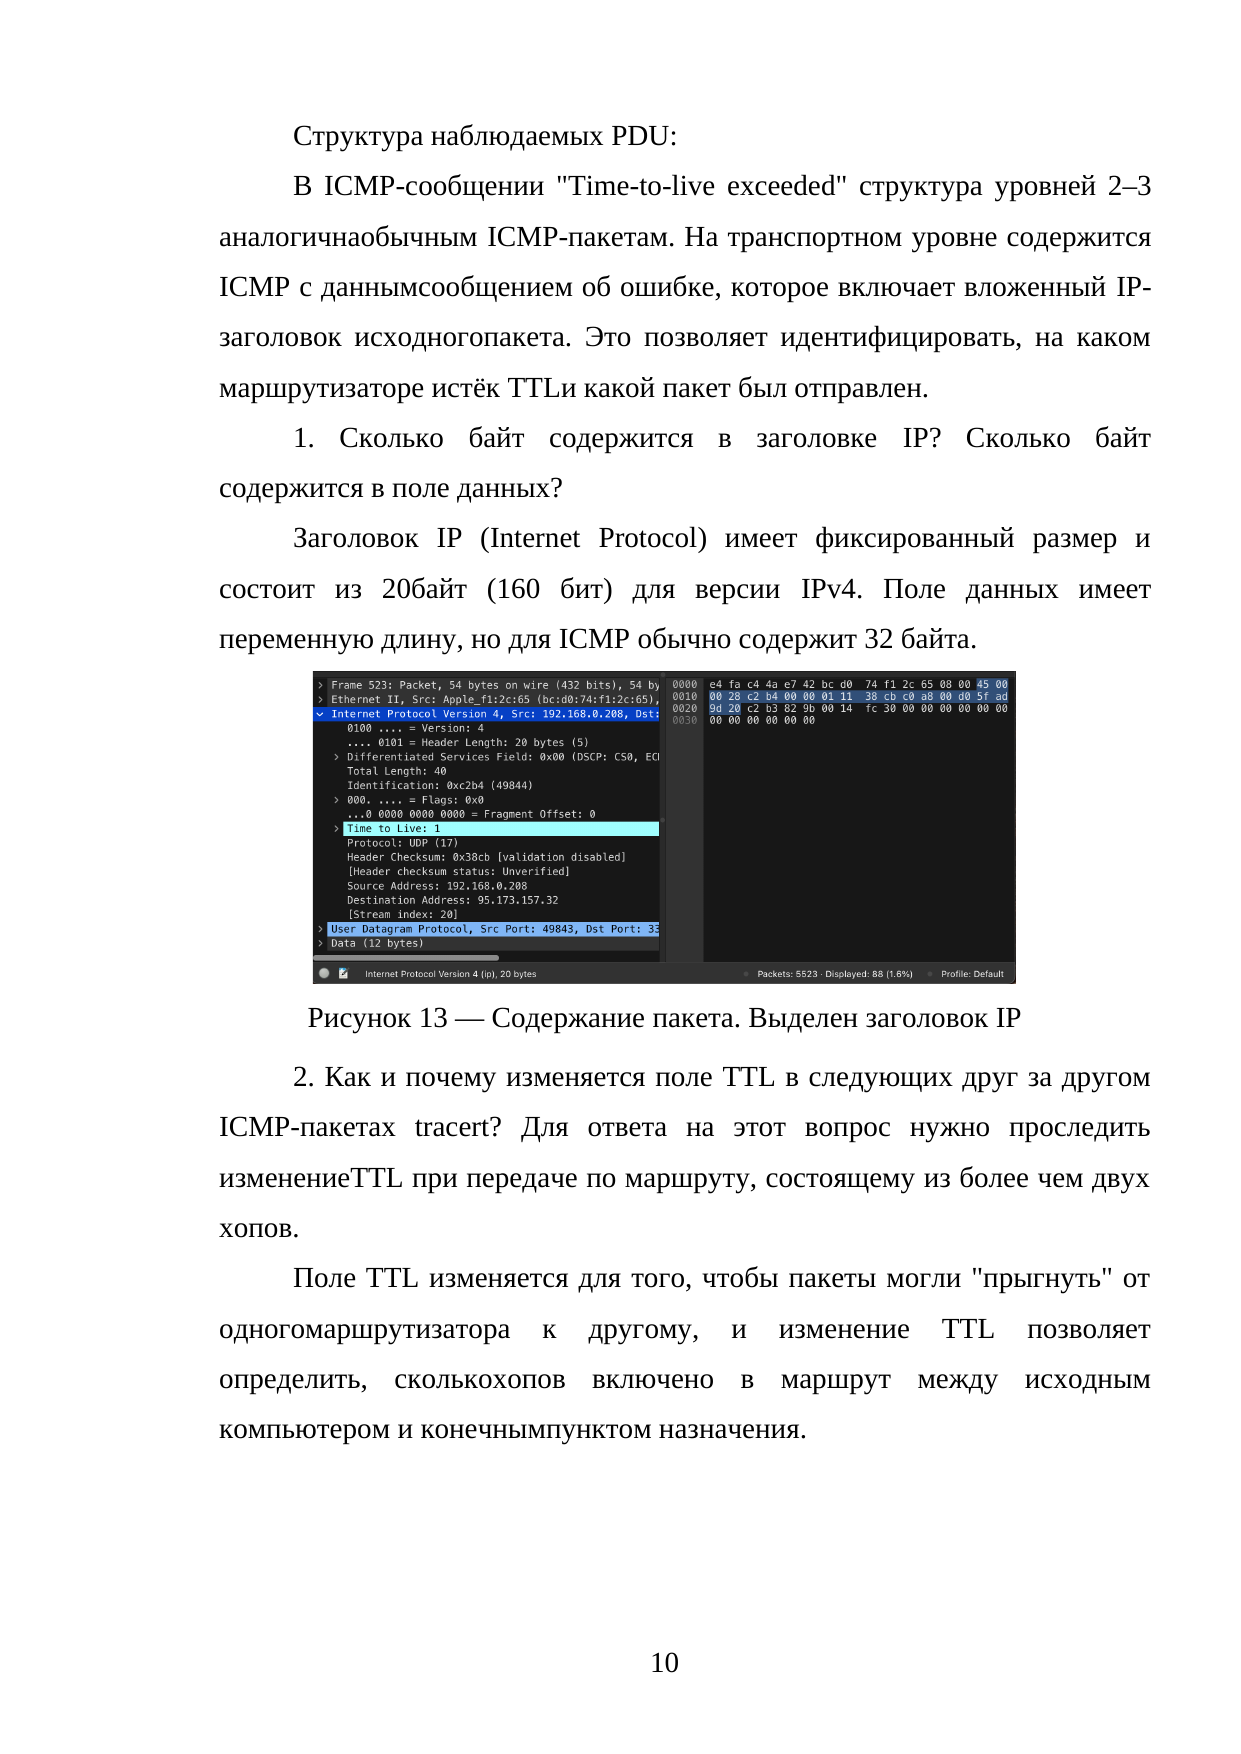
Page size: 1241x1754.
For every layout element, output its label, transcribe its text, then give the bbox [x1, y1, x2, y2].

text Заголовок IP (Internet Protocol) имеет фиксированный размер и состоит из 20байт (160 бит) для версии IPv4. Поле данных имеет переменную длину, но для ICMP обычно содержит 32 байта. [219, 521, 1152, 655]
text Структура наблюдаемых PDU: [219, 118, 1152, 152]
text 2. Как и почему изменяется поле TTL в следующих друг за другом ICMP-пакетах tracert? Для ответа на этот вопрос нужно проследить изменениеTTL при передаче по маршруту, состоящему из более чем двух хопов. [219, 1059, 1152, 1244]
text 1. Сколько байт содержится в заголовке IP? Сколько байт содержится в поле данных? [219, 420, 1152, 504]
text Рисунок 13 — Содержание пакета. Выделен заголовок IP [177, 1001, 1152, 1034]
text В ICMP-сообщении "Time-to-live exceeded" структура уровней 2–3 аналогичнаобычным ICMP-пакетам. На транспортном уровне содержится ICMP с даннымсообщением об ошибке, которое включает вложенный IP-заголовок исходногопакета. Это позволяет идентифицировать, на каком маршрутизаторе истёк TTLи какой пакет был отправлен. [219, 168, 1152, 403]
picture [312, 671, 1016, 984]
text Поле TTL изменяется для того, чтобы пакеты могли "прыгнуть" от одногомаршрутизатора к другому, и изменение TTL позволяет определить, сколькохопов включено в маршрут между исходным компьютером и конечнымпунктом назначения. [219, 1260, 1152, 1445]
